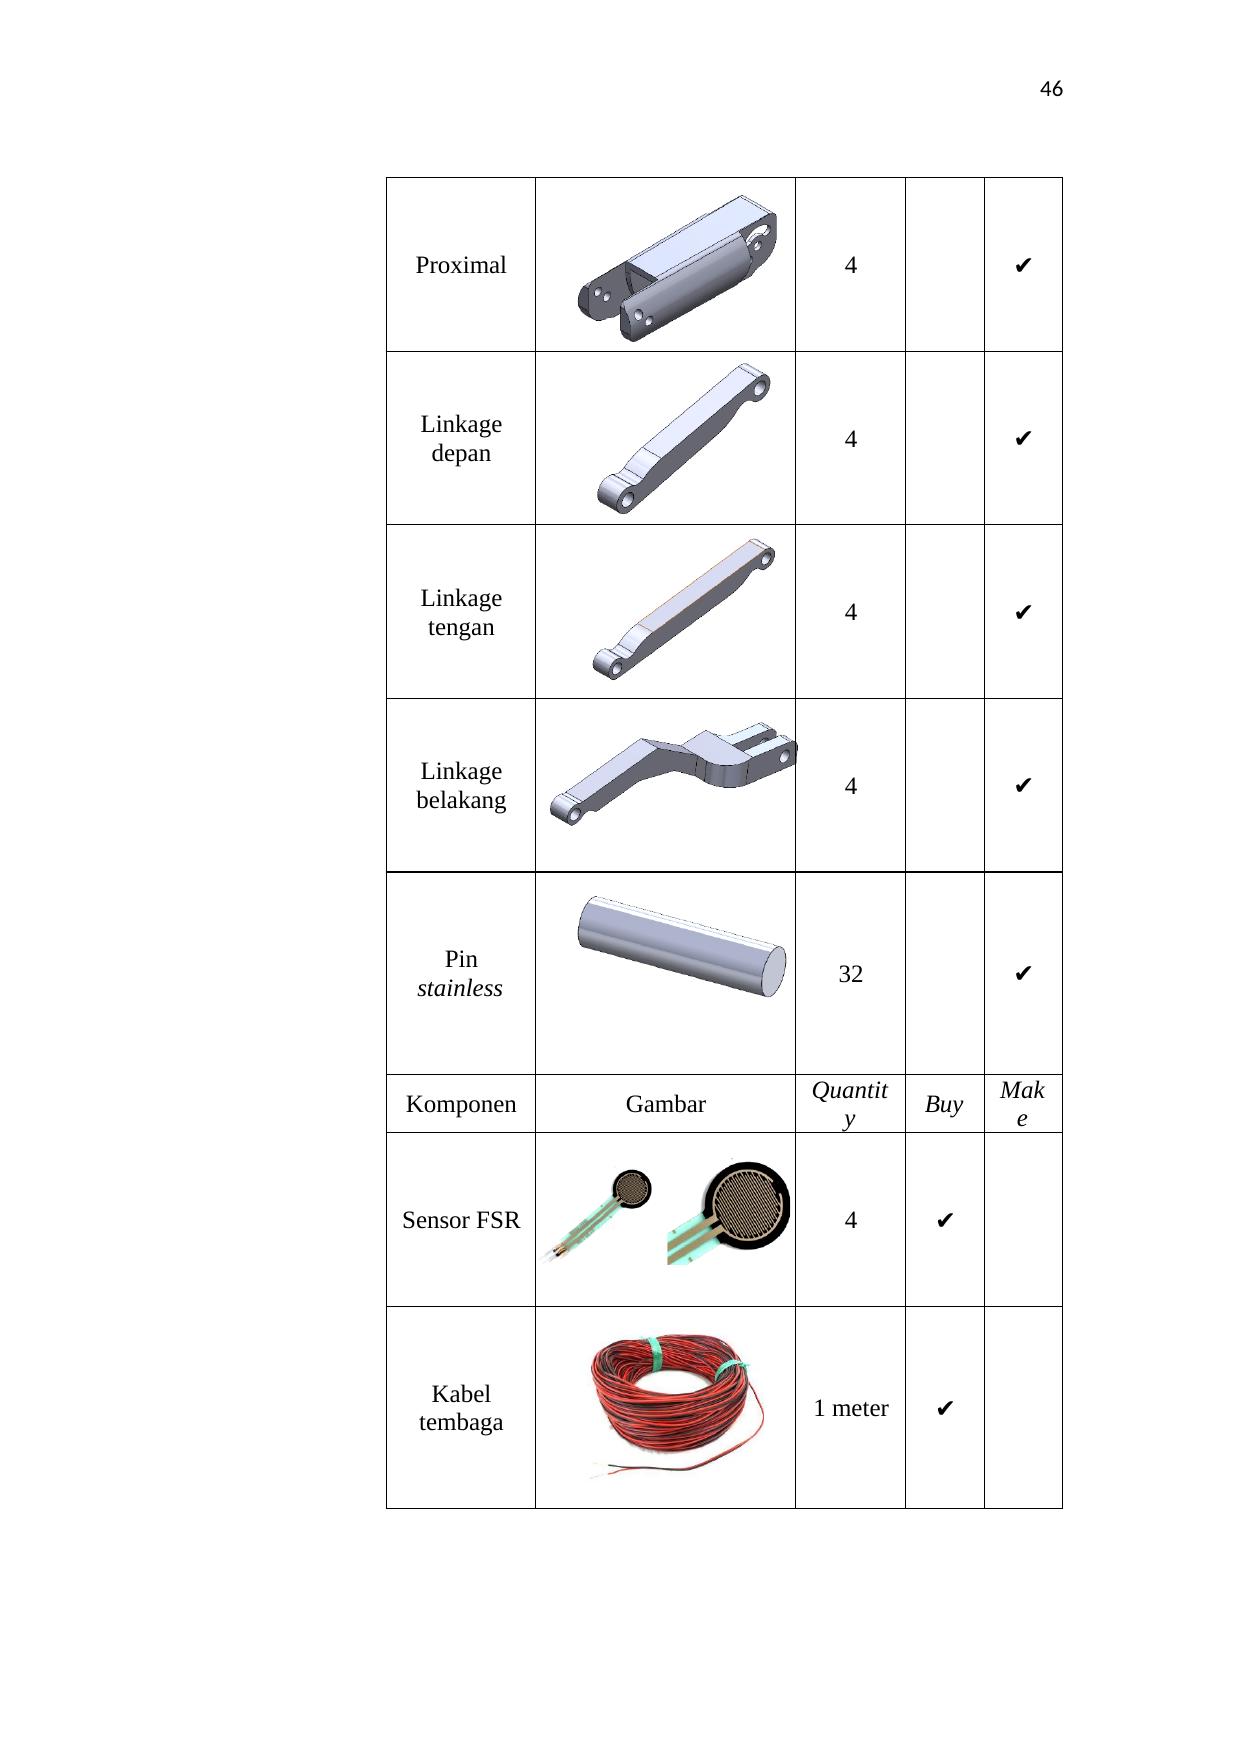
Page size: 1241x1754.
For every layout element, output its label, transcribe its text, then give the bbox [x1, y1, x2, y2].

table_cell ✔ [985, 178, 1062, 351]
table_cell [536, 1307, 795, 1508]
table_cell Make [985, 1075, 1062, 1132]
table_cell [536, 178, 795, 351]
table_cell [985, 1133, 1062, 1306]
table_cell ✔ [985, 699, 1062, 871]
table_cell [985, 1307, 1062, 1508]
table_cell ✔ [985, 352, 1062, 524]
table_cell ✔ [906, 1307, 984, 1508]
table_cell Kabel tembaga [387, 1307, 535, 1508]
table_cell 4 [796, 525, 905, 698]
table_cell [536, 1133, 795, 1306]
table_cell [906, 873, 984, 1074]
table_cell [906, 525, 984, 698]
table_cell Linkage tengan [387, 525, 535, 698]
table_cell [536, 525, 795, 698]
table_cell 4 [796, 352, 905, 524]
table_cell Proximal [387, 178, 535, 351]
table_cell [906, 178, 984, 351]
table_cell ✔ [985, 873, 1062, 1074]
table_cell 1 meter [796, 1307, 905, 1508]
table_cell Pin stainless [387, 873, 535, 1074]
table_cell 4 [796, 178, 905, 351]
table_cell [536, 699, 795, 871]
table_cell Gambar [536, 1075, 795, 1132]
table_cell ✔ [906, 1133, 984, 1306]
table_cell Sensor FSR [387, 1133, 535, 1306]
table_cell Quantity [796, 1075, 905, 1132]
table_cell [536, 352, 795, 524]
table_cell Buy [906, 1075, 984, 1132]
table_cell Komponen [387, 1075, 535, 1132]
table_cell ✔ [985, 525, 1062, 698]
table_cell 32 [796, 873, 905, 1074]
table_cell Linkage belakang [387, 699, 535, 871]
table_cell 4 [796, 1133, 905, 1306]
table_cell Linkage depan [387, 352, 535, 524]
table_cell [906, 352, 984, 524]
table_cell 4 [796, 699, 905, 871]
table_cell [906, 699, 984, 871]
table_cell [536, 873, 795, 1074]
